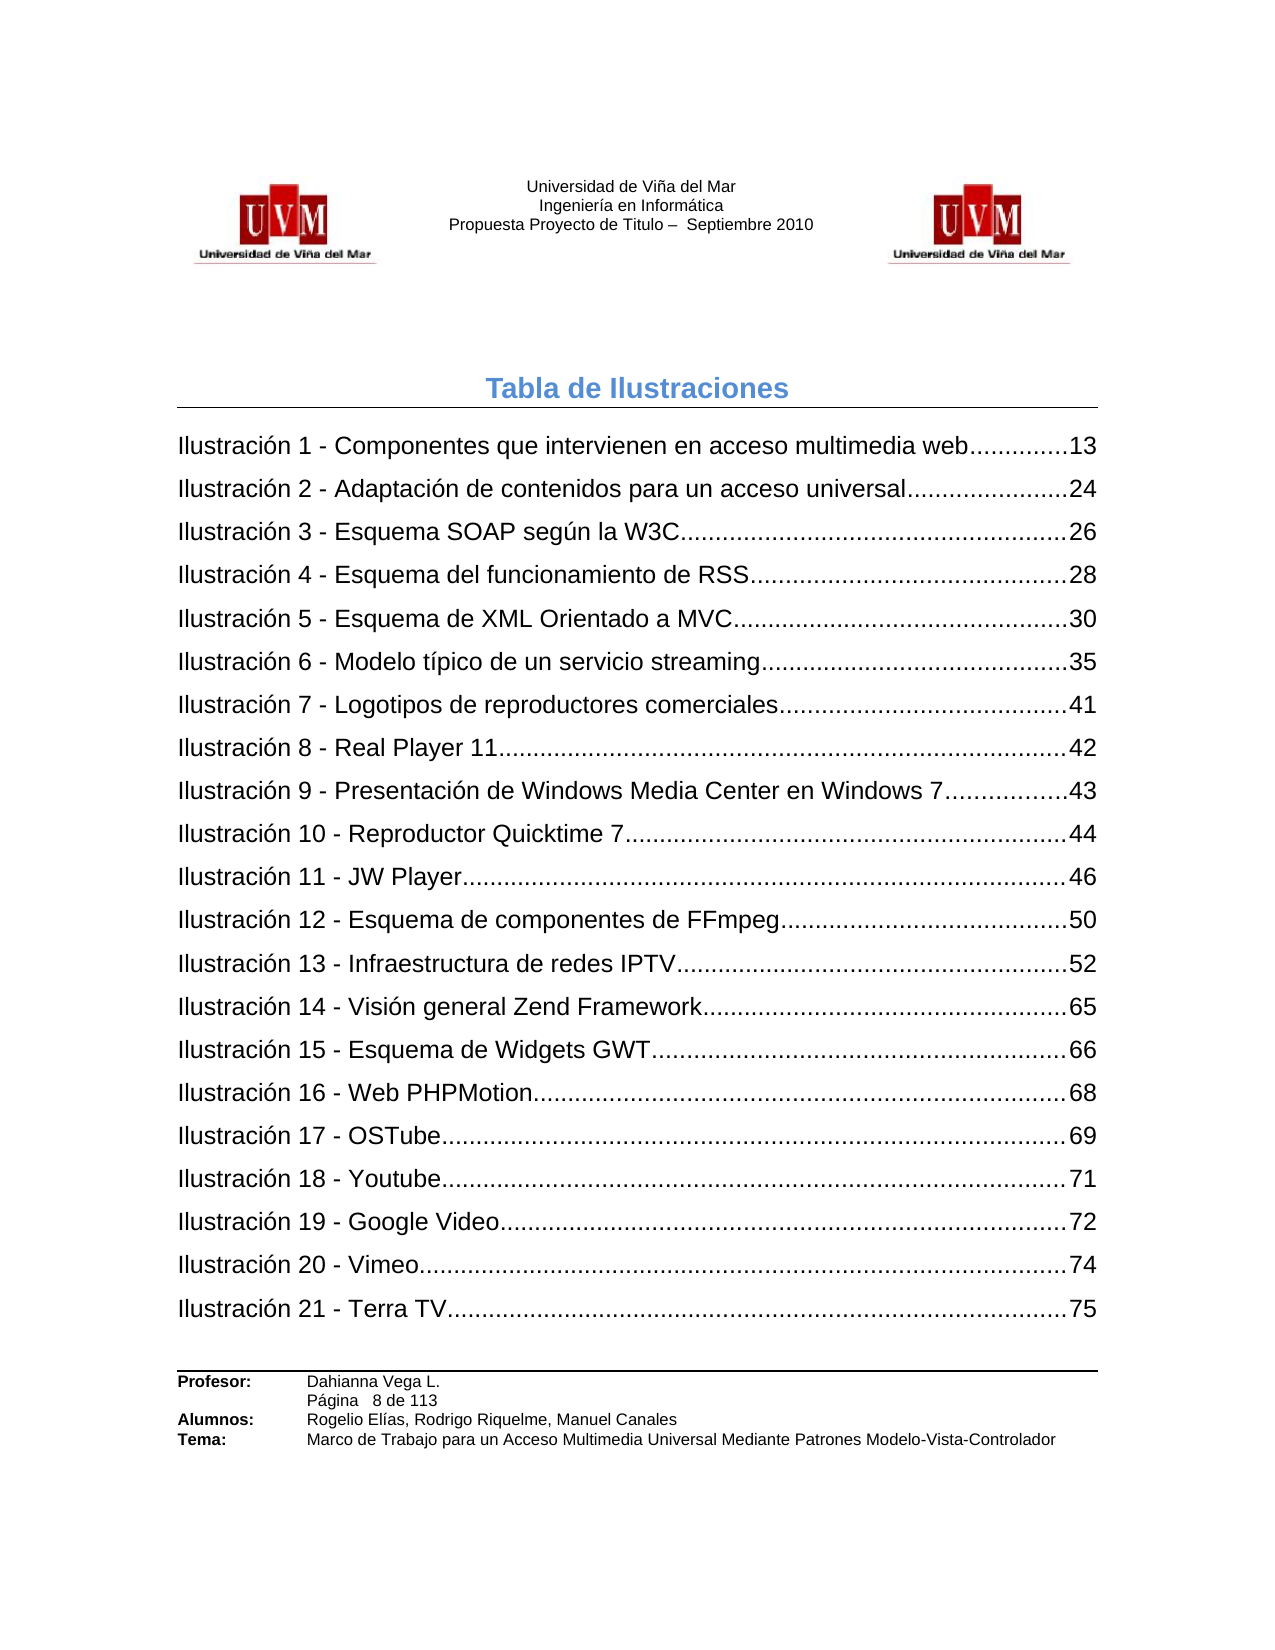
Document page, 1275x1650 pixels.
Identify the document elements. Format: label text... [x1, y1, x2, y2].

text Ilustración 8 - Real Player 11 42 [177, 733, 1098, 762]
text Ilustración 16 - Web PHPMotion 68 [177, 1078, 1098, 1107]
text Ilustración 14 - Visión general Zend Framework 65 [177, 992, 1098, 1020]
text Ilustración 17 - OSTube 69 [177, 1121, 1098, 1150]
text Ilustración 21 - Terra TV 75 [177, 1293, 1098, 1322]
title Tabla de Ilustraciones [177, 371, 1098, 407]
text Ilustración 9 - Presentación de Windows Media Center en Windows 7 43 [177, 776, 1098, 805]
picture [871, 176, 1084, 267]
picture [177, 176, 390, 267]
text Ilustración 18 - Youtube 71 [177, 1164, 1098, 1193]
text Ilustración 2 - Adaptación de contenidos para un acceso universal 24 [177, 474, 1098, 503]
text Ilustración 19 - Google Video 72 [177, 1207, 1098, 1236]
text Ilustración 1 - Componentes que intervienen en acceso multimedia web 13 [177, 431, 1098, 460]
text Ilustración 3 - Esquema SOAP según la W3C 26 [177, 517, 1098, 546]
text Ilustración 15 - Esquema de Widgets GWT 66 [177, 1035, 1098, 1063]
text Ilustración 12 - Esquema de componentes de FFmpeg 50 [177, 905, 1098, 934]
text Ilustración 5 - Esquema de XML Orientado a MVC 30 [177, 603, 1098, 632]
text Ilustración 13 - Infraestructura de redes IPTV 52 [177, 948, 1098, 977]
text Ilustración 10 - Reproductor Quicktime 7 44 [177, 819, 1098, 848]
text Ilustración 11 - JW Player 46 [177, 862, 1098, 891]
text Ilustración 7 - Logotipos de reproductores comerciales 41 [177, 690, 1098, 718]
text Ilustración 6 - Modelo típico de un servicio streaming 35 [177, 647, 1098, 675]
text Ilustración 20 - Vimeo 74 [177, 1250, 1098, 1279]
text Ilustración 4 - Esquema del funcionamiento de RSS 28 [177, 560, 1098, 589]
